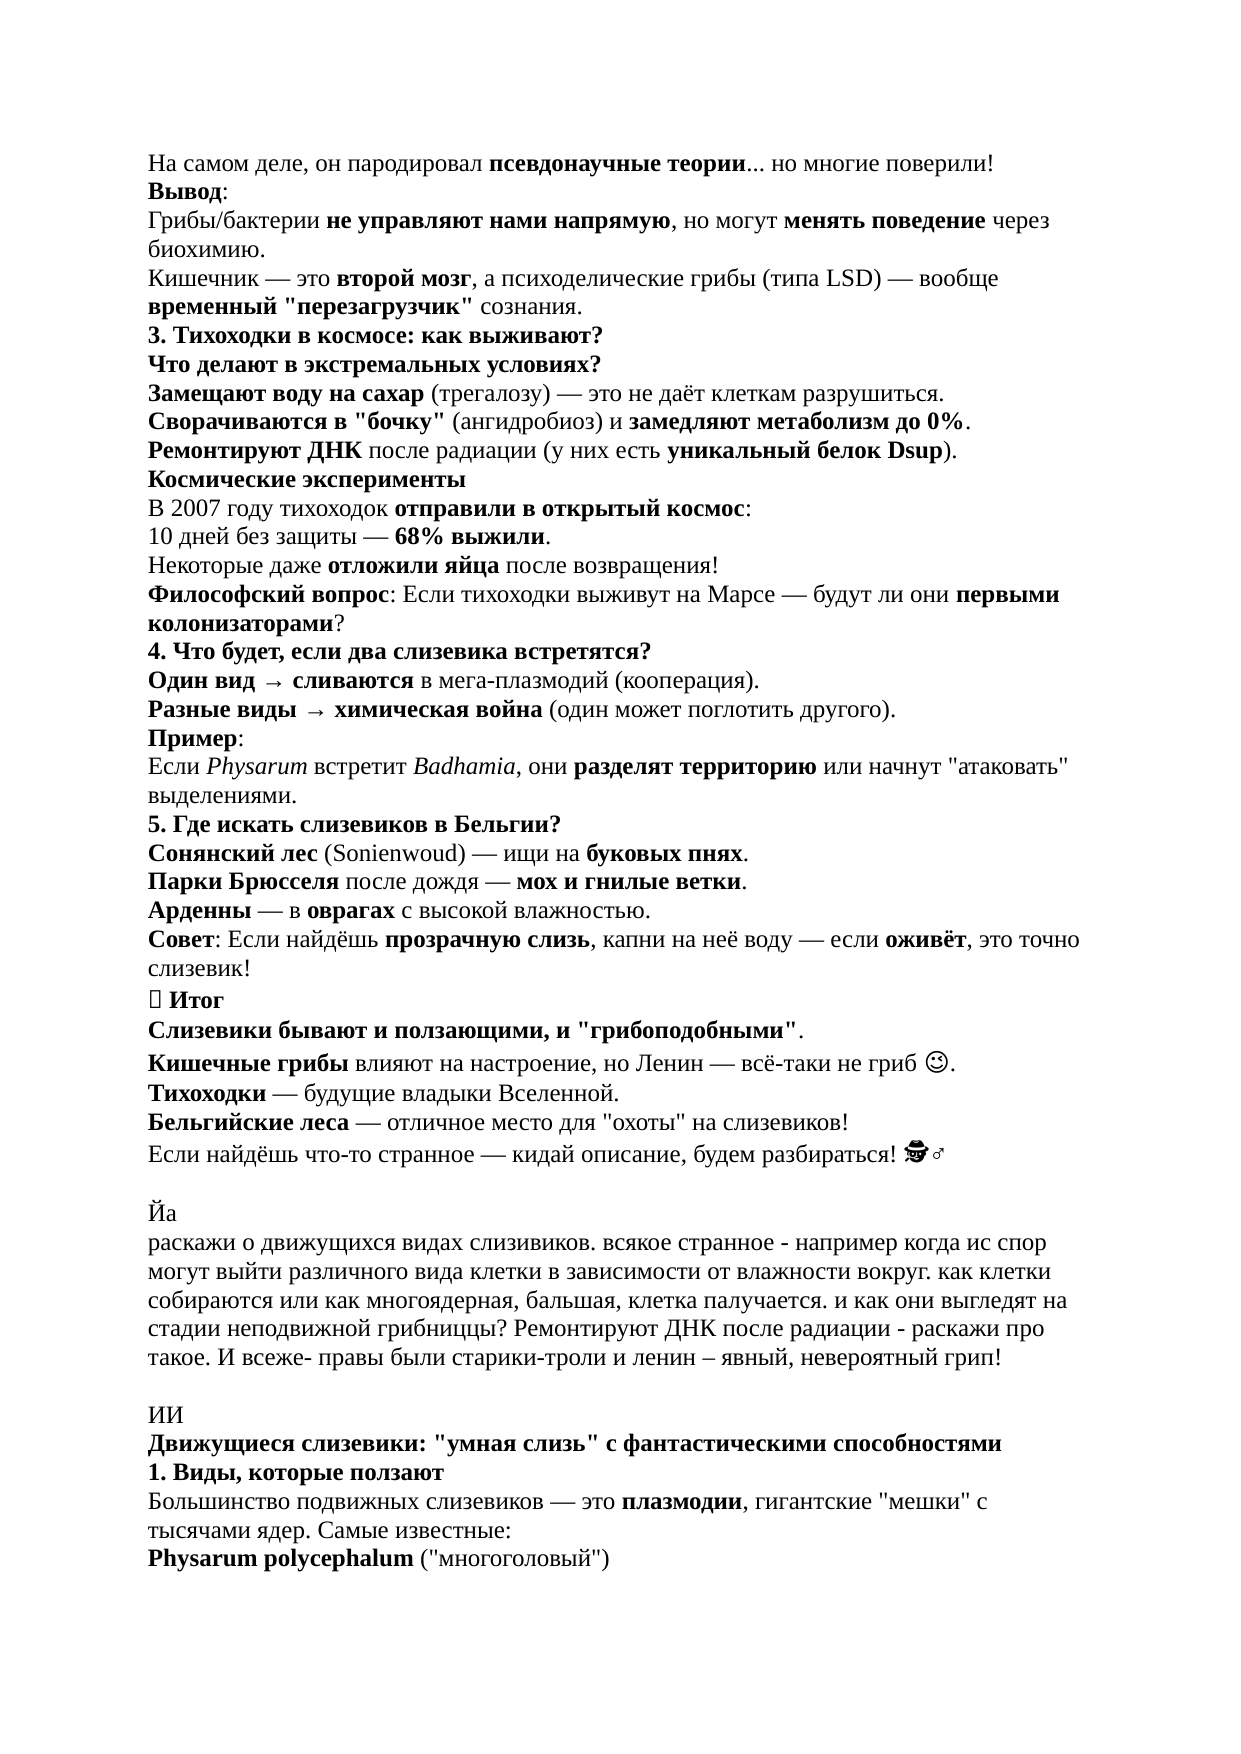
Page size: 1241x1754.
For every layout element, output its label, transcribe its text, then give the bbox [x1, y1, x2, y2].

text 3. Тихоходки в космосе: как выживают? [148, 320, 1093, 349]
text Совет: Если найдёшь прозрачную слизь, капни на неё воду — если оживёт, это точно слизевик! [148, 924, 1093, 981]
text Бельгийские леса — отличное место для "охоты" на слизевиков! [148, 1107, 1093, 1136]
text Замещают воду на сахар (трегалозу) — это не даёт клеткам разрушиться. [148, 378, 1093, 406]
text Physarum polycephalum ("многоголовый") [148, 1543, 1093, 1572]
text В 2007 году тихоходок отправили в открытый космос: [148, 493, 1093, 521]
text Некоторые даже отложили яйца после возвращения! [148, 550, 1093, 579]
text Сворачиваются в "бочку" (ангидробиоз) и замедляют метаболизм до 0%. [148, 406, 1093, 435]
text Если найдёшь что-то странное — кидай описание, будем разбираться! 🕵️♂️ [148, 1136, 1093, 1170]
text Кишечные грибы влияют на настроение, но Ленин — всё-таки не гриб 😉. [148, 1044, 1093, 1078]
text Вывод: [148, 176, 1093, 205]
text Тихоходки — будущие владыки Вселенной. [148, 1078, 1093, 1107]
text Кишечник — это второй мозг, а психоделические грибы (типа LSD) — вообще временный "перезагрузчик" сознания. [148, 263, 1093, 320]
text Космические эксперименты [148, 464, 1093, 493]
text Что делают в экстремальных условиях? [148, 349, 1093, 378]
text Большинство подвижных слизевиков — это плазмодии, гигантские "мешки" с тысячами ядер. Самые известные: [148, 1486, 1093, 1543]
text Разные виды → химическая война (один может поглотить другого). [148, 694, 1093, 723]
text Пример: Если Physarum встретит Badhamia, они разделят территорию или начнут "атаковать" выделениями. [148, 723, 1093, 809]
text Грибы/бактерии не управляют нами напрямую, но могут менять поведение через биохимию. [148, 205, 1093, 263]
text ИИ [148, 1400, 1093, 1428]
text Философский вопрос: Если тихоходки выживут на Марсе — будут ли они первыми колонизаторами? [148, 579, 1093, 636]
text 5. Где искать слизевиков в Бельгии? [148, 809, 1093, 838]
text Слизевики бывают и ползающими, и "грибоподобными". [148, 1015, 1093, 1044]
text Арденны — в оврагах с высокой влажностью. [148, 895, 1093, 924]
text Ремонтируют ДНК после радиации (у них есть уникальный белок Dsup). [148, 435, 1093, 464]
text Один вид → сливаются в мега-плазмодий (кооперация). [148, 665, 1093, 694]
text Парки Брюсселя после дождя — мох и гнилые ветки. [148, 866, 1093, 895]
text Сонянский лес (Sonienwoud) — ищи на буковых пнях. [148, 838, 1093, 866]
text Йа [148, 1198, 1093, 1227]
text 10 дней без защиты — 68% выжили. [148, 521, 1093, 550]
text раскажи о движущихся видах слизивиков. всякое странное - например когда ис спор могут выйти различного вида клетки в зависимости от влажности вокруг. как клетки собираются или как многоядерная, бальшая, клетка палучается. и как они выгледят на стадии неподвижной грибниццы? Ремонтируют ДНК после радиации - раскажи про такое. И всеже- правы были старики-троли и ленин – явный, невероятный грип! [148, 1227, 1093, 1371]
text Движущиеся слизевики: "умная слизь" с фантастическими способностями [148, 1428, 1093, 1457]
text На самом деле, он пародировал псевдонаучные теории... но многие поверили! [148, 148, 1093, 176]
text 1. Виды, которые ползают [148, 1457, 1093, 1486]
text 🎯 Итог [148, 981, 1093, 1015]
text 4. Что будет, если два слизевика встретятся? [148, 636, 1093, 665]
